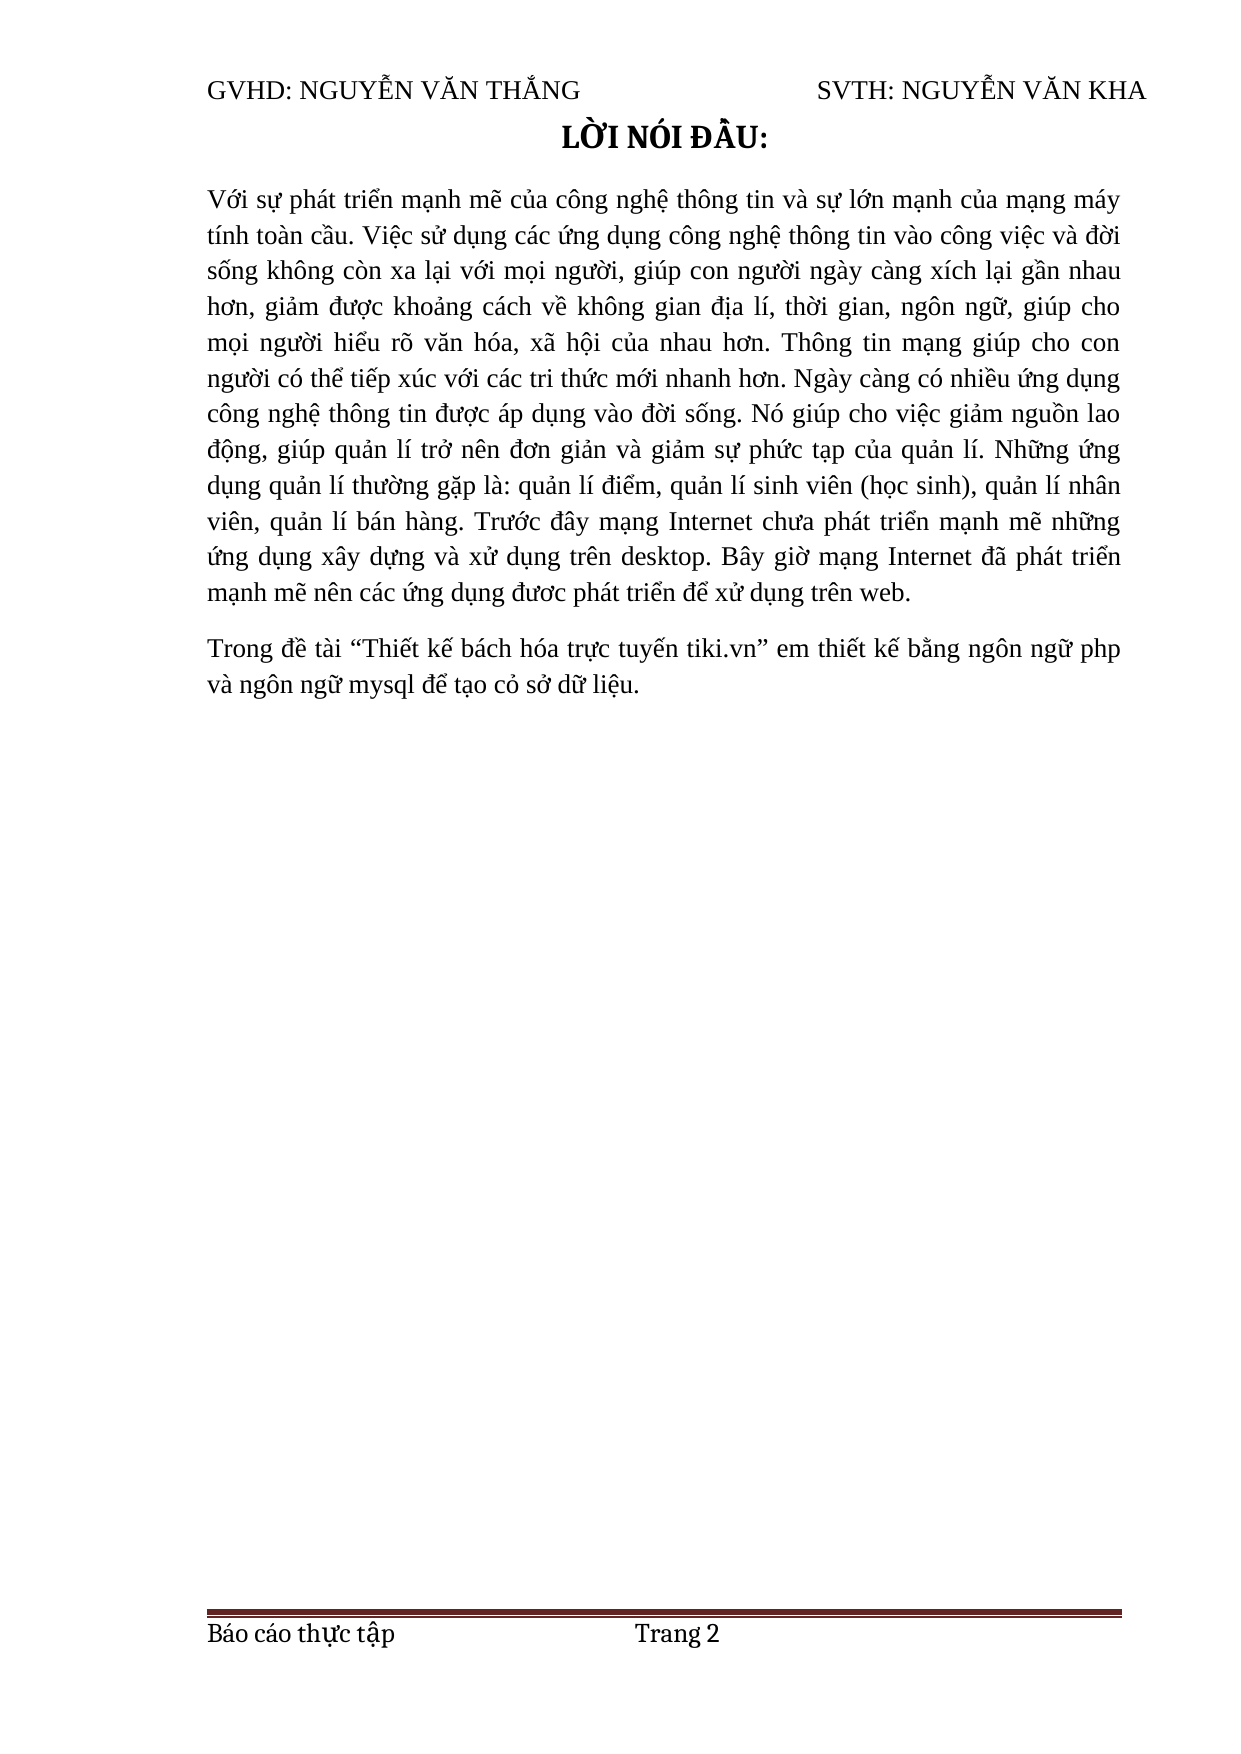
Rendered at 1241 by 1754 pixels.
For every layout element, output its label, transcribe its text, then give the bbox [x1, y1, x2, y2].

text Với sự phát triển mạnh mẽ của công nghệ thông tin và sự lớn mạnh của mạng máy tính toàn cầu. Việc sử dụng các ứng dụng công nghệ thông tin vào công việc và đời sống không còn xa lại với mọi người, giúp con người ngày càng xích lại gần nhau hơn, giảm được khoảng cách về không gian địa lí, thời gian, ngôn ngữ, giúp cho mọi người hiểu rõ văn hóa, xã hội của nhau hơn. Thông tin mạng giúp cho con người có thể tiếp xúc với các tri thức mới nhanh hơn. Ngày càng có nhiều ứng dụng công nghệ thông tin được áp dụng vào đời sống. Nó giúp cho việc giảm nguồn lao động, giúp quản lí trở nên đơn giản và giảm sự phức tạp của quản lí. Những ứng dụng quản lí thường gặp là: quản lí điểm, quản lí sinh viên (học sinh), quản lí nhân viên, quản lí bán hàng. Trước đây mạng Internet chưa phát triển mạnh mẽ những ứng dụng xây dựng và xử dụng trên desktop. Bây giờ mạng Internet đã phát triển mạnh mẽ nên các ứng dụng đươc phát triển để xử dụng trên web. [207, 183, 1122, 607]
text Trong đề tài “Thiết kế bách hóa trực tuyến tiki.vn” em thiết kế bằng ngôn ngữ php và ngôn ngữ mysql để tạo cỏ sở dữ liệu. [207, 633, 1122, 699]
text LỜI NÓI ĐẦU: [207, 118, 1122, 156]
